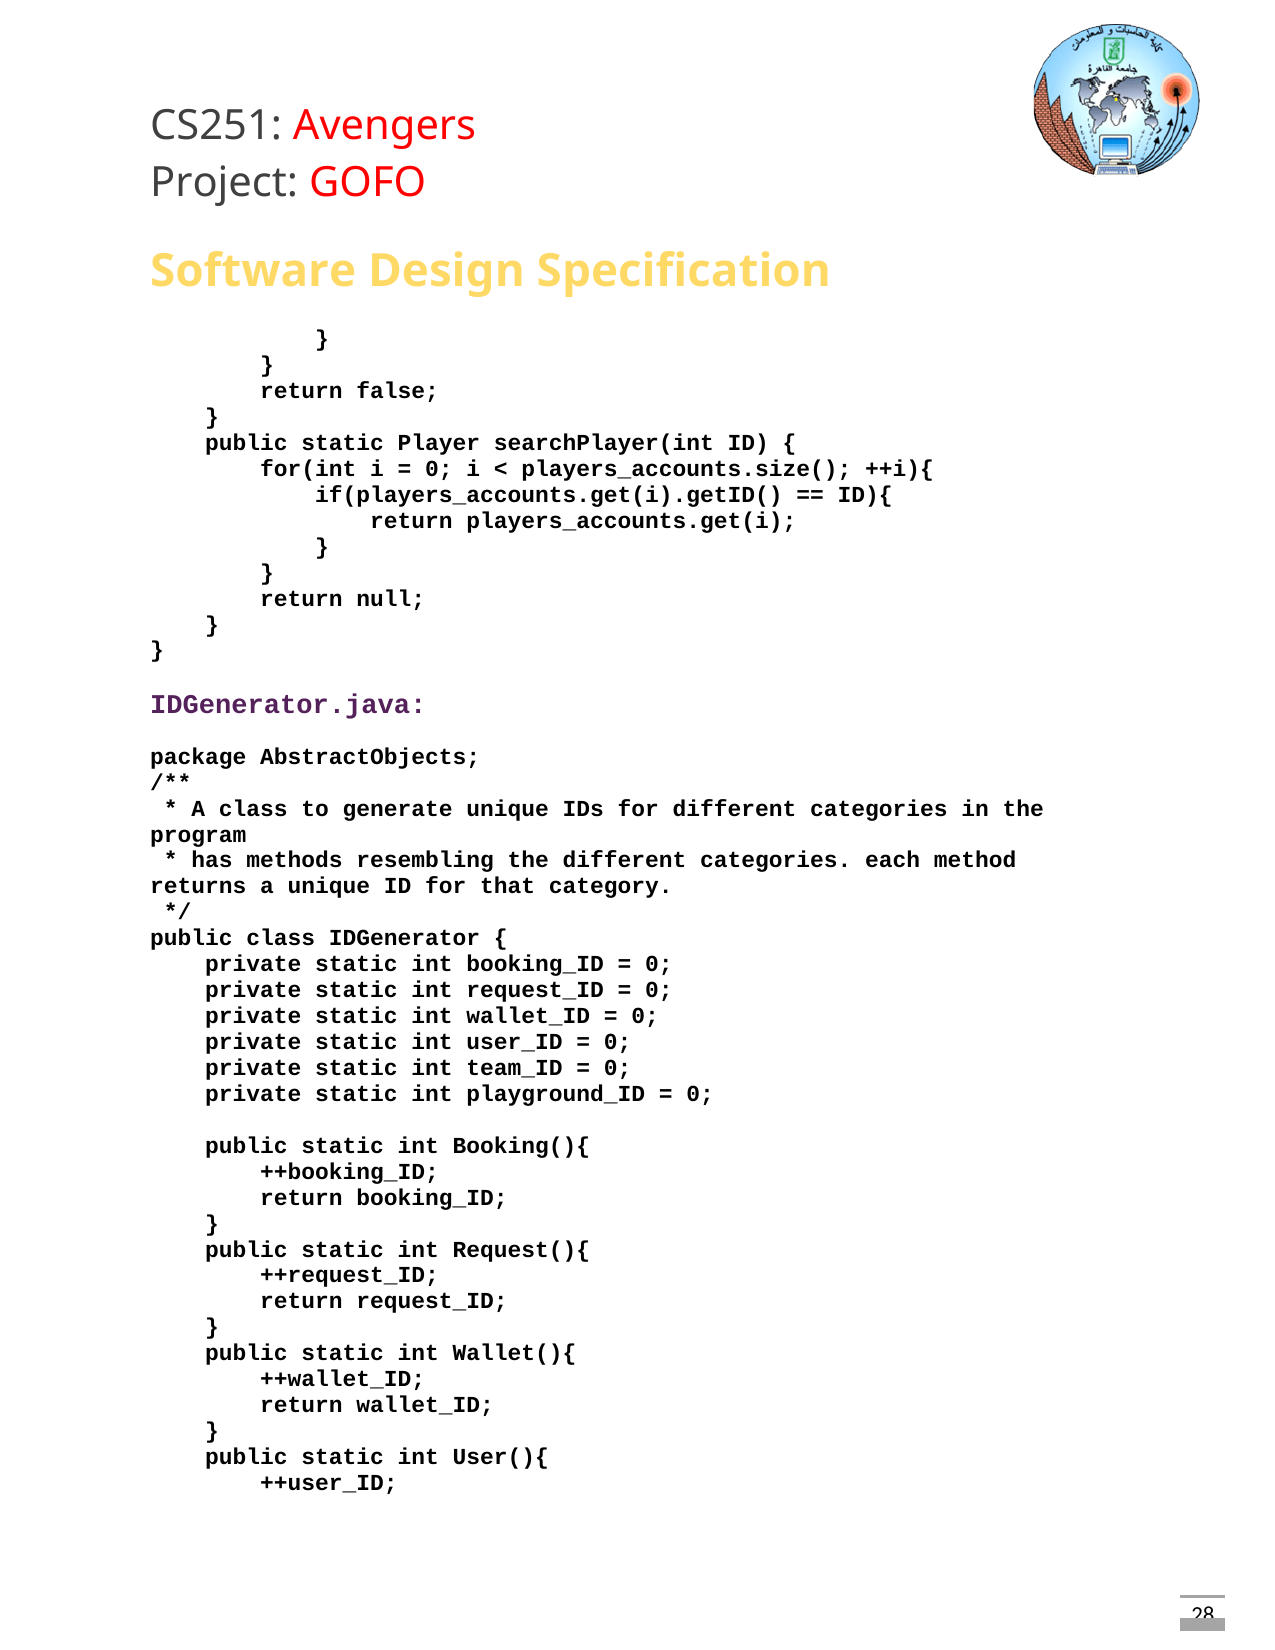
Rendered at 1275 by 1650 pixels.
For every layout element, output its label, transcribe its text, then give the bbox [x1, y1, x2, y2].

text private static int team_ID = 0; [150, 1056, 1125, 1082]
text private static int user_ID = 0; [150, 1030, 1125, 1056]
text return players_accounts.get(i); [150, 509, 1125, 535]
picture [1033, 24, 1201, 180]
text IDGenerator.java: [150, 691, 1125, 721]
text ++wallet_ID; [150, 1368, 1125, 1393]
text public static int Wallet(){ [150, 1342, 1125, 1368]
text } [150, 561, 1125, 587]
text private static int booking_ID = 0; [150, 953, 1125, 978]
text private static int request_ID = 0; [150, 978, 1125, 1004]
text return false; [150, 379, 1125, 405]
text * has methods resembling the different categories. each method returns a unique ID for that category. [150, 849, 1125, 901]
text } [150, 1212, 1125, 1238]
text } [150, 328, 1125, 353]
text for(int i = 0; i < players_accounts.size(); ++i){ [150, 457, 1125, 483]
text public static int Booking(){ [150, 1134, 1125, 1160]
text private static int wallet_ID = 0; [150, 1004, 1125, 1030]
text } [150, 1419, 1125, 1445]
text private static int playground_ID = 0; [150, 1082, 1125, 1108]
text * A class to generate unique IDs for different categories in the program [150, 797, 1125, 849]
text */ [150, 901, 1125, 927]
text } [150, 353, 1125, 379]
text public static Player searchPlayer(int ID) { [150, 431, 1125, 457]
text return booking_ID; [150, 1186, 1125, 1212]
text return null; [150, 587, 1125, 613]
text ++request_ID; [150, 1264, 1125, 1290]
text ++booking_ID; [150, 1160, 1125, 1186]
text if(players_accounts.get(i).getID() == ID){ [150, 483, 1125, 509]
text return wallet_ID; [150, 1393, 1125, 1419]
text } [150, 613, 1125, 639]
text } [150, 639, 1125, 665]
text /** [150, 771, 1125, 797]
text ++user_ID; [150, 1471, 1125, 1497]
text return request_ID; [150, 1290, 1125, 1316]
text } [150, 535, 1125, 561]
text package AbstractObjects; [150, 745, 1125, 771]
text public static int User(){ [150, 1445, 1125, 1471]
text } [150, 405, 1125, 431]
text public class IDGenerator { [150, 927, 1125, 953]
text } [150, 1316, 1125, 1342]
text public static int Request(){ [150, 1238, 1125, 1264]
